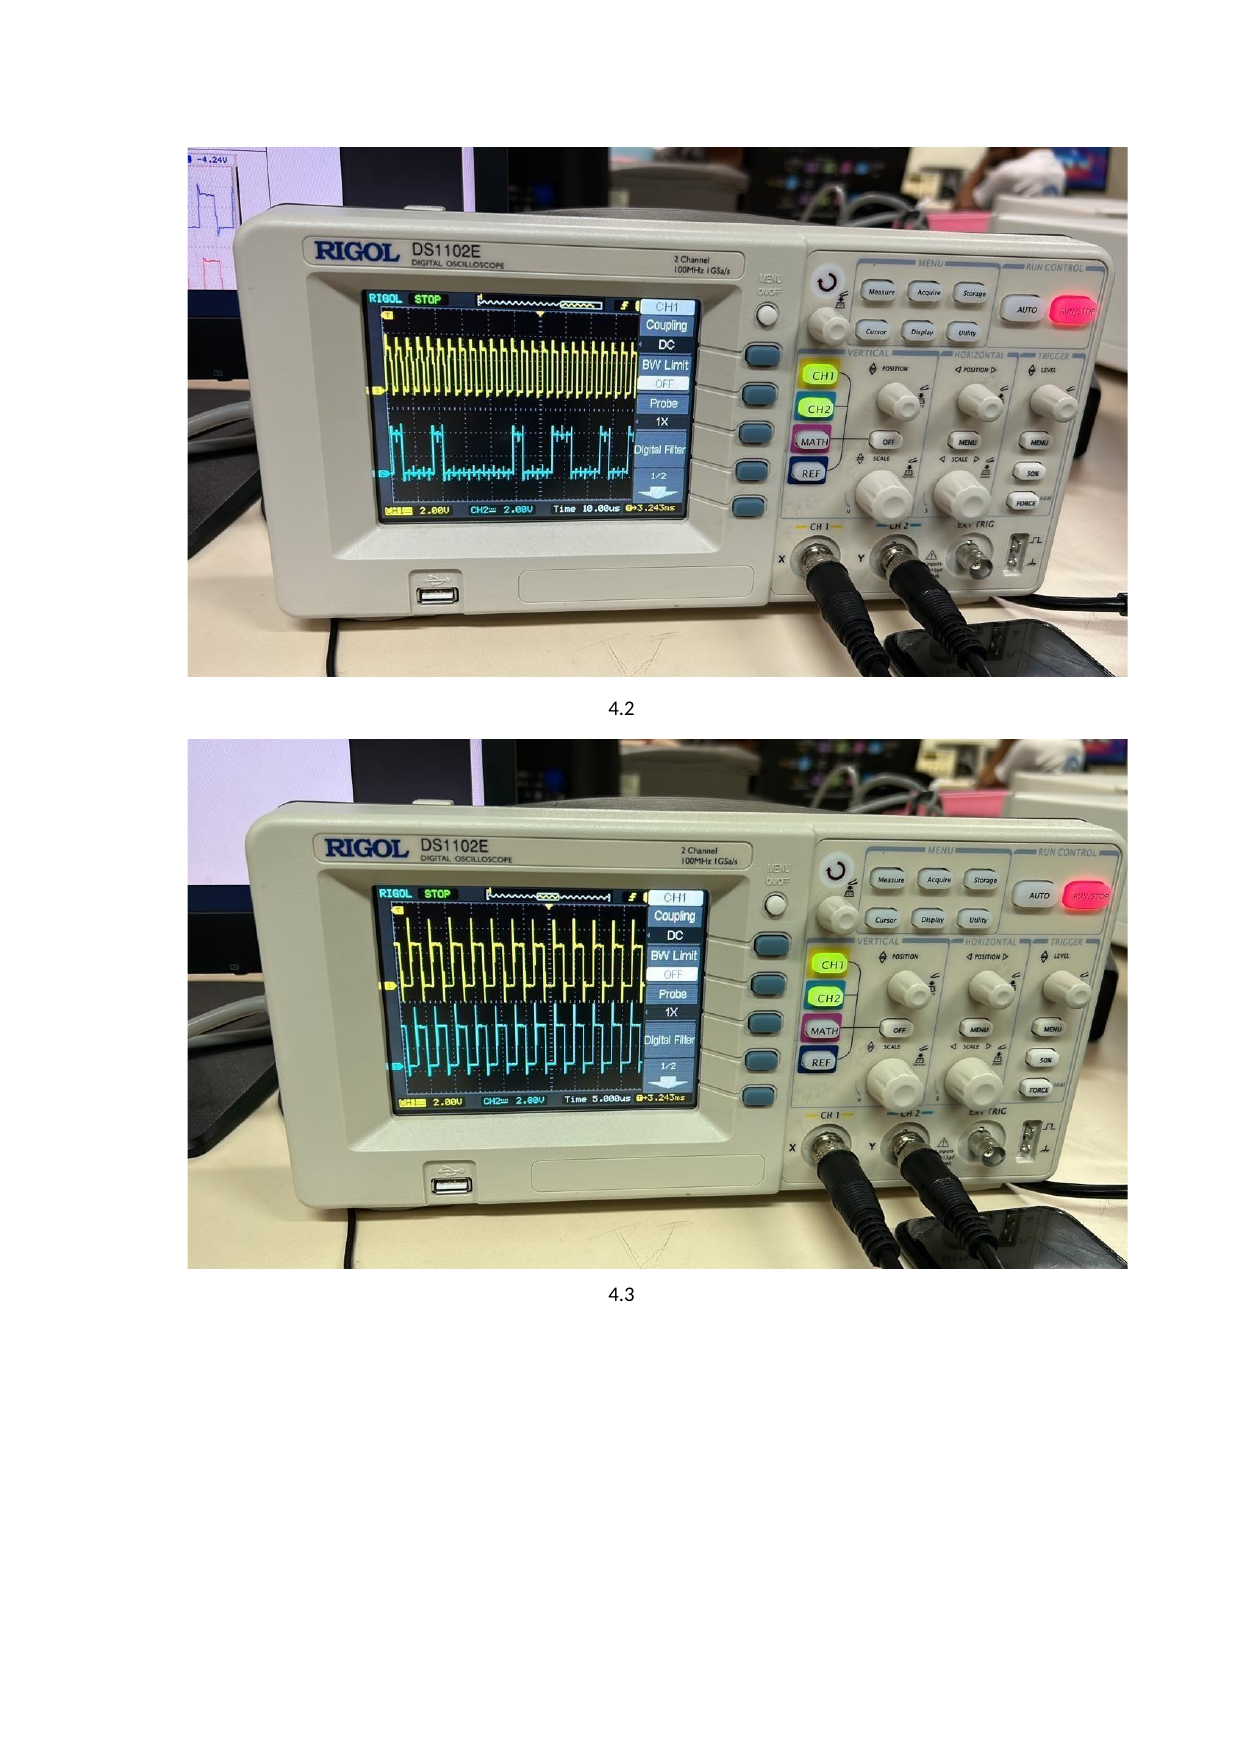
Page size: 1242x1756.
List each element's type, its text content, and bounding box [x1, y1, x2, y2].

picture [187, 739, 1128, 1269]
picture [187, 147, 1128, 677]
text 4.3 [606, 1269, 636, 1307]
text 4.2 [606, 696, 636, 721]
